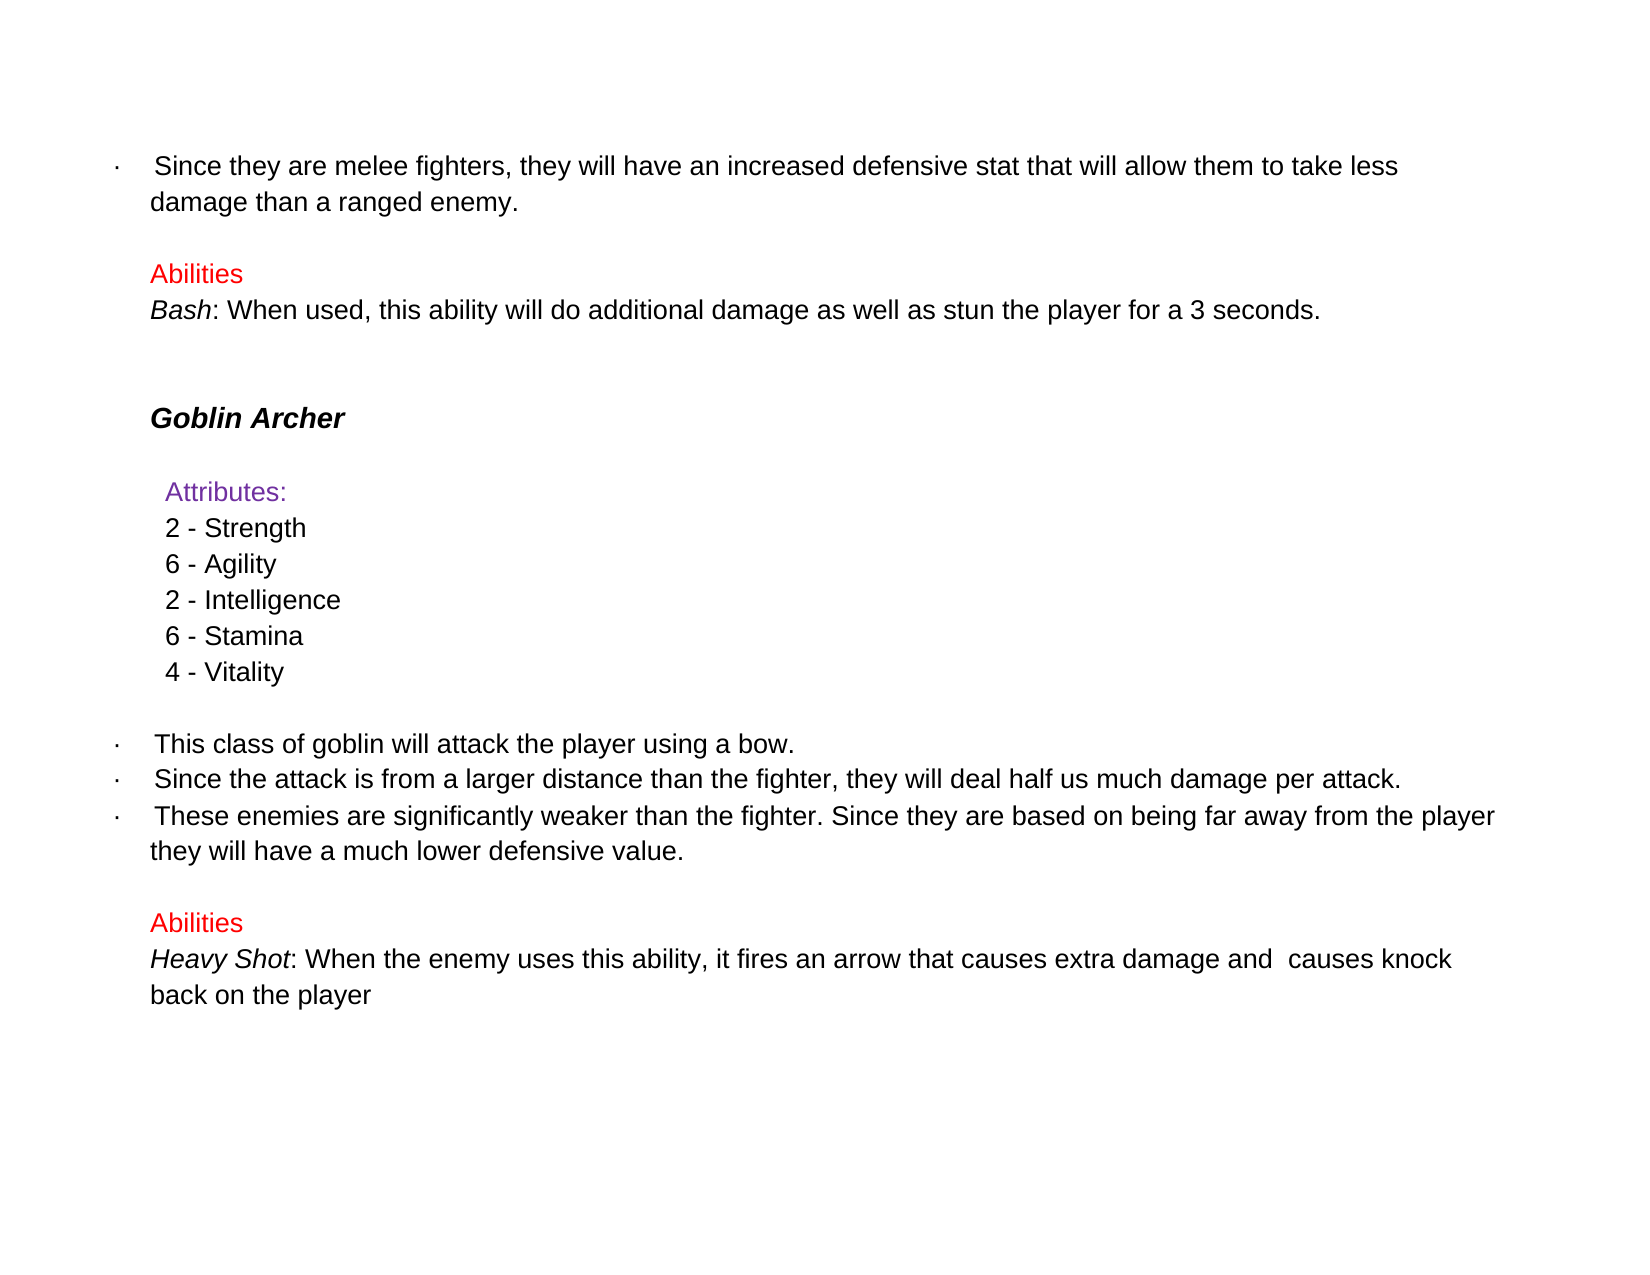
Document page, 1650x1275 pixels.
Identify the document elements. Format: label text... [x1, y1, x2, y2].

text 2 - Strength [150, 512, 1500, 543]
text · This class of goblin will attack the player using a bow. [112, 728, 1500, 759]
text Heavy Shot: When the enemy uses this ability, it fires an arrow that causes extra damage and causes knock back on the player [150, 943, 1500, 1010]
subtitle Goblin Archer [150, 402, 1500, 435]
text · Since they are melee fighters, they will have an increased defensive stat that will allow them to take less damage than a ranged enemy. [112, 150, 1500, 217]
text 2 - Intelligence [150, 584, 1500, 615]
text Bash: When used, this ability will do additional damage as well as stun the player for a 3 seconds. [150, 294, 1500, 325]
text · These enemies are significantly weaker than the fighter. Since they are based on being far away from the player they will have a much lower defensive value. [112, 799, 1500, 867]
text Attributes: [150, 476, 1500, 507]
text 4 - Vitality [150, 656, 1500, 687]
text · Since the attack is from a larger distance than the fighter, they will deal half us much damage per attack. [112, 763, 1500, 795]
text Abilities [150, 258, 1500, 289]
text Abilities [150, 907, 1500, 938]
text 6 - Stamina [150, 620, 1500, 651]
text 6 - Agility [150, 548, 1500, 579]
